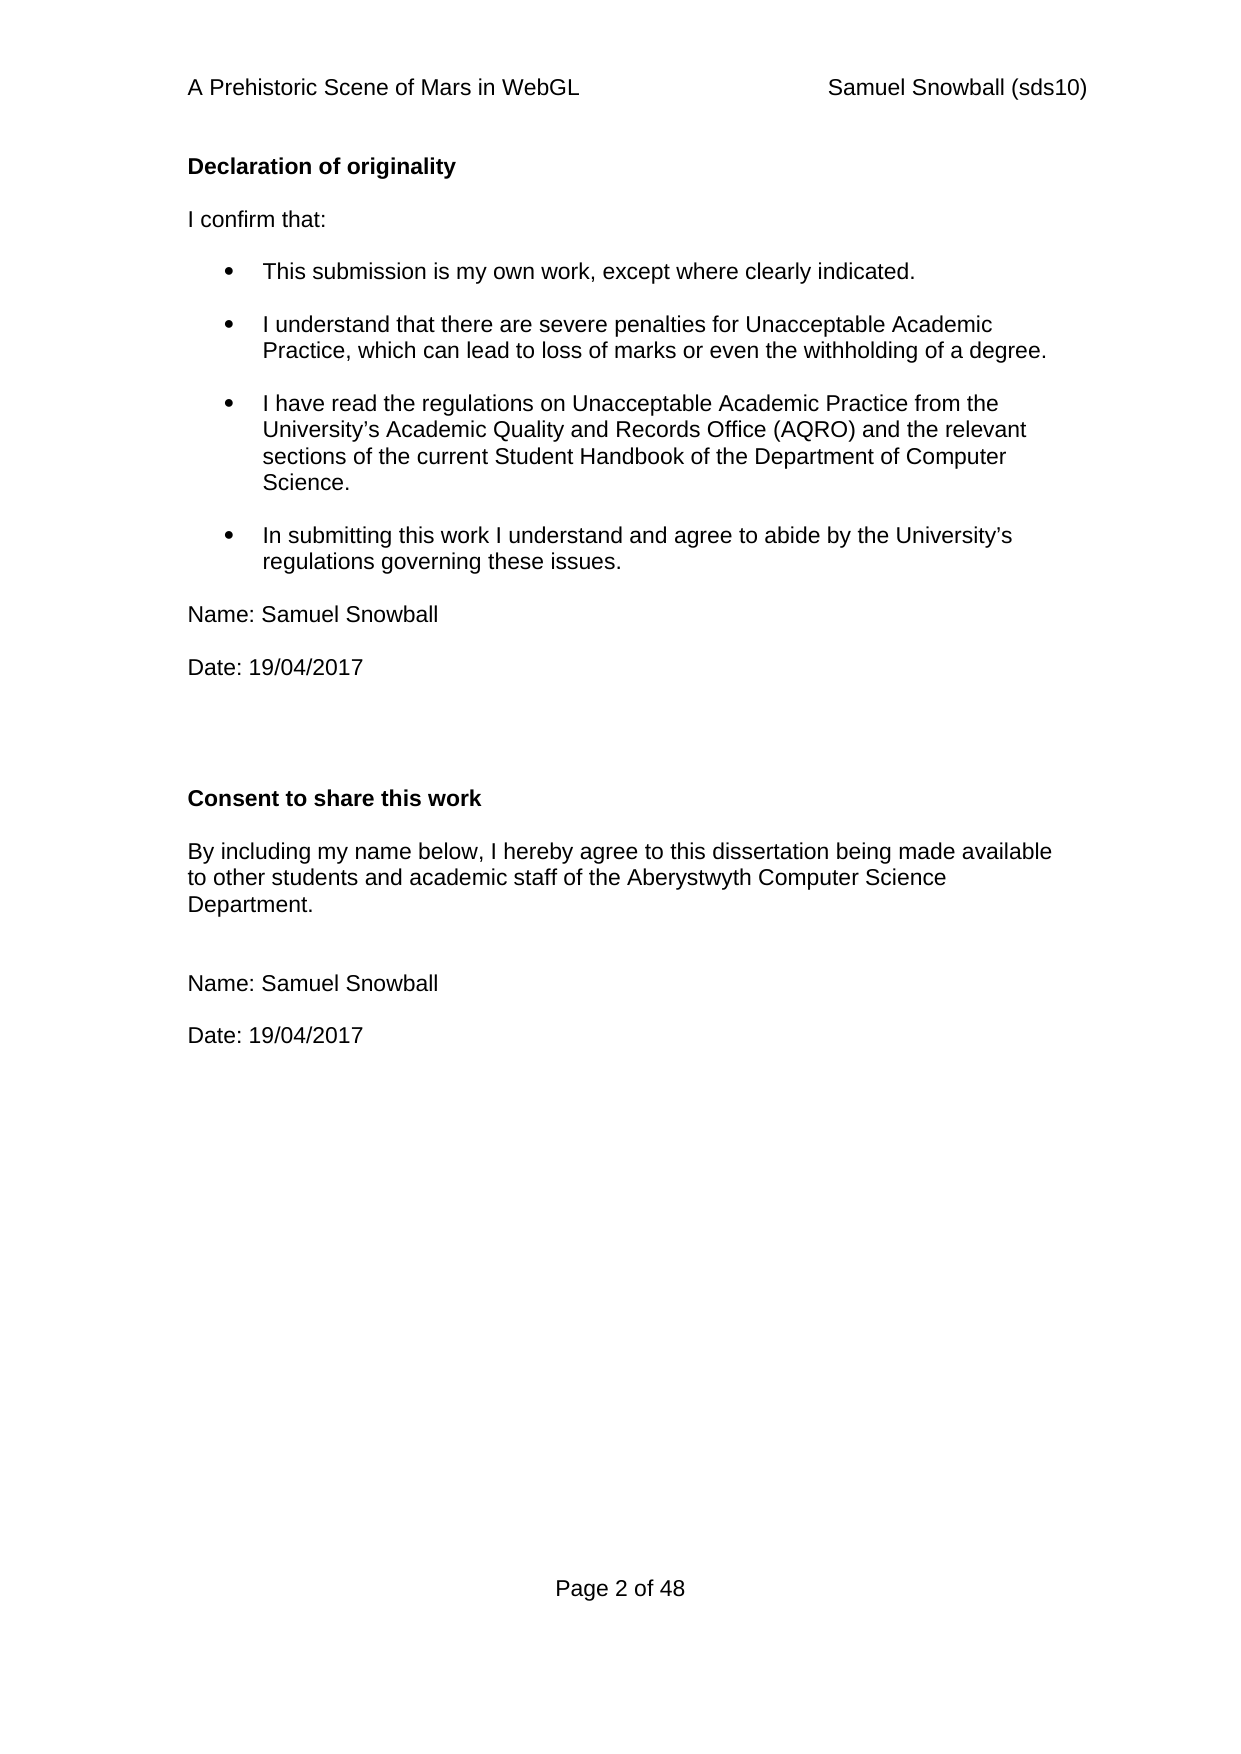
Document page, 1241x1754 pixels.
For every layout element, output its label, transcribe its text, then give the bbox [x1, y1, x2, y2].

text Name: Samuel Snowball [187, 970, 1053, 996]
text Date: 19/04/2017 [187, 1022, 1053, 1049]
text Consent to share this work [187, 785, 1053, 812]
list I have read the regulations on Unacceptable Academic Practice from the University’s Academic Quality and Records Office (AQRO) and the relevant sections of the current Student Handbook of the Department of Computer Science. [225, 390, 1053, 495]
list In submitting this work I understand and agree to abide by the University’s regulations governing these issues. [225, 522, 1053, 574]
text Declaration of originality [187, 153, 1053, 179]
text I confirm that: [187, 206, 1053, 258]
text By including my name below, I hereby agree to this dissertation being made available to other students and academic staff of the Aberystwyth Computer Science Department. [187, 838, 1053, 917]
list I understand that there are severe penalties for Unacceptable Academic Practice, which can lead to loss of marks or even the withholding of a degree. [225, 311, 1053, 364]
text Date: 19/04/2017 [187, 653, 1053, 680]
list This submission is my own work, except where clearly indicated. [225, 258, 1053, 284]
text Name: Samuel Snowball [187, 601, 1053, 627]
